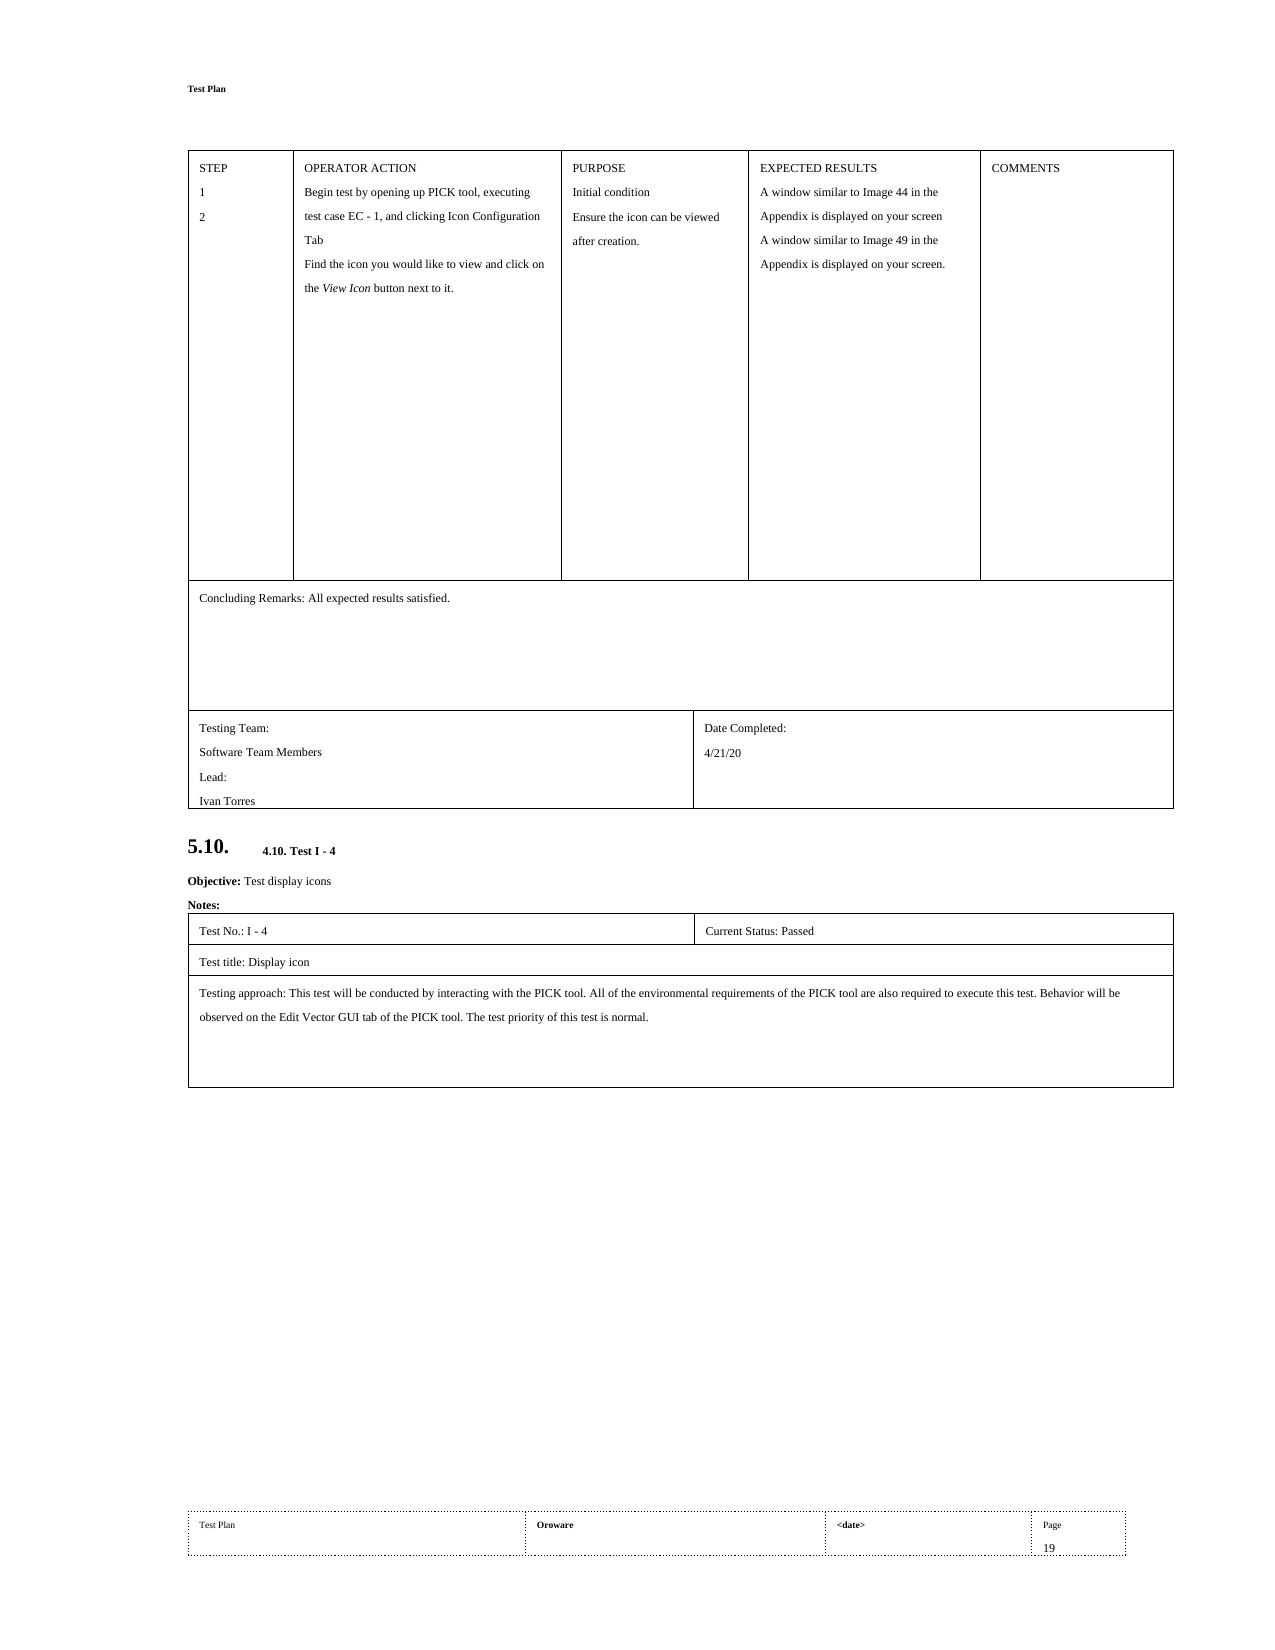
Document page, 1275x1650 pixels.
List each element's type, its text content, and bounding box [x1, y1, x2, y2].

table_cell Concluding Remarks: All expected results satisfied. [189, 581, 1173, 710]
table_cell STEP 1 2 [189, 151, 293, 580]
table_header Test No.: I - 4 [189, 914, 694, 944]
table_cell PURPOSE Initial condition Ensure the icon can be viewed after creation. [562, 151, 748, 580]
table_cell EXPECTED RESULTS A window similar to Image 44 in the Appendix is displayed on your screen A window similar to Image 49 in the Appendix is displayed on your screen. [749, 151, 980, 580]
text Objective: Test display icons [187, 864, 1125, 888]
text Notes: [187, 888, 1125, 912]
subtitle 4.10. Test I - 4 [187, 834, 1125, 858]
table_cell COMMENTS [981, 151, 1173, 580]
table_cell Date Completed: 4/21/20 [694, 711, 1173, 808]
table_header Current Status: Passed [695, 914, 1173, 944]
table_cell Testing Team: Software Team Members Lead: Ivan Torres [189, 711, 693, 808]
table_cell Testing approach: This test will be conducted by interacting with the PICK tool. All of the environmental requirements of the PICK tool are also required to execute this test. Behavior will be observed on the Edit Vector GUI tab of the PICK tool. The test priority of this test is normal. [189, 976, 1173, 1087]
table_cell OPERATOR ACTION Begin test by opening up PICK tool, executing test case EC - 1, and clicking Icon Configuration Tab Find the icon you would like to view and click on the View Icon button next to it. [294, 151, 561, 580]
table_cell Test title: Display icon [189, 945, 1173, 975]
